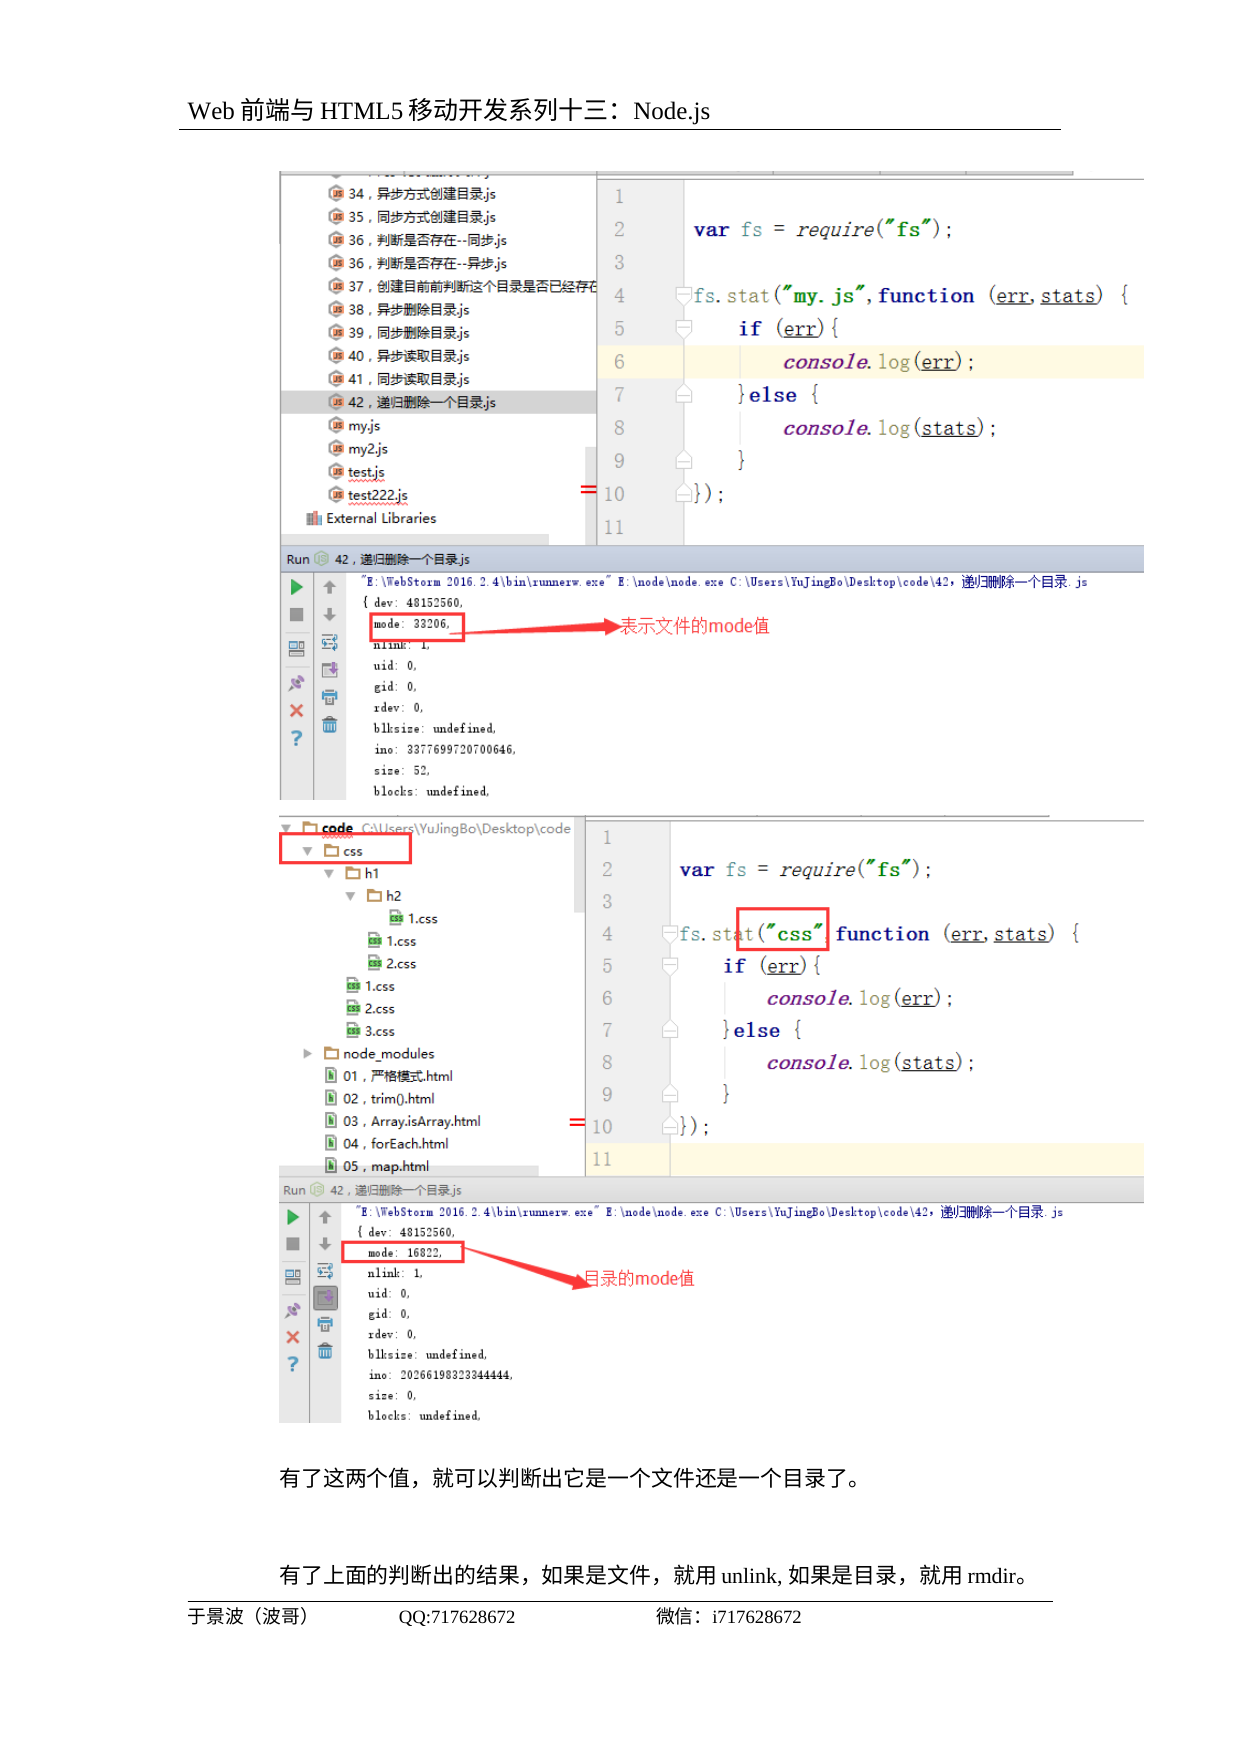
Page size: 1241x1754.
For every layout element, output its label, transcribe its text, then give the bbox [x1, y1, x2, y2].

text 有了这两个值，就可以判断出它是一个文件还是一个目录了。 [187, 1460, 1053, 1493]
text 有了上面的判断出的结果，如果是文件，就用unlink, 如果是目录，就用rmdir。 [187, 1558, 1053, 1590]
picture [279, 815, 1144, 1423]
picture [279, 171, 1144, 800]
